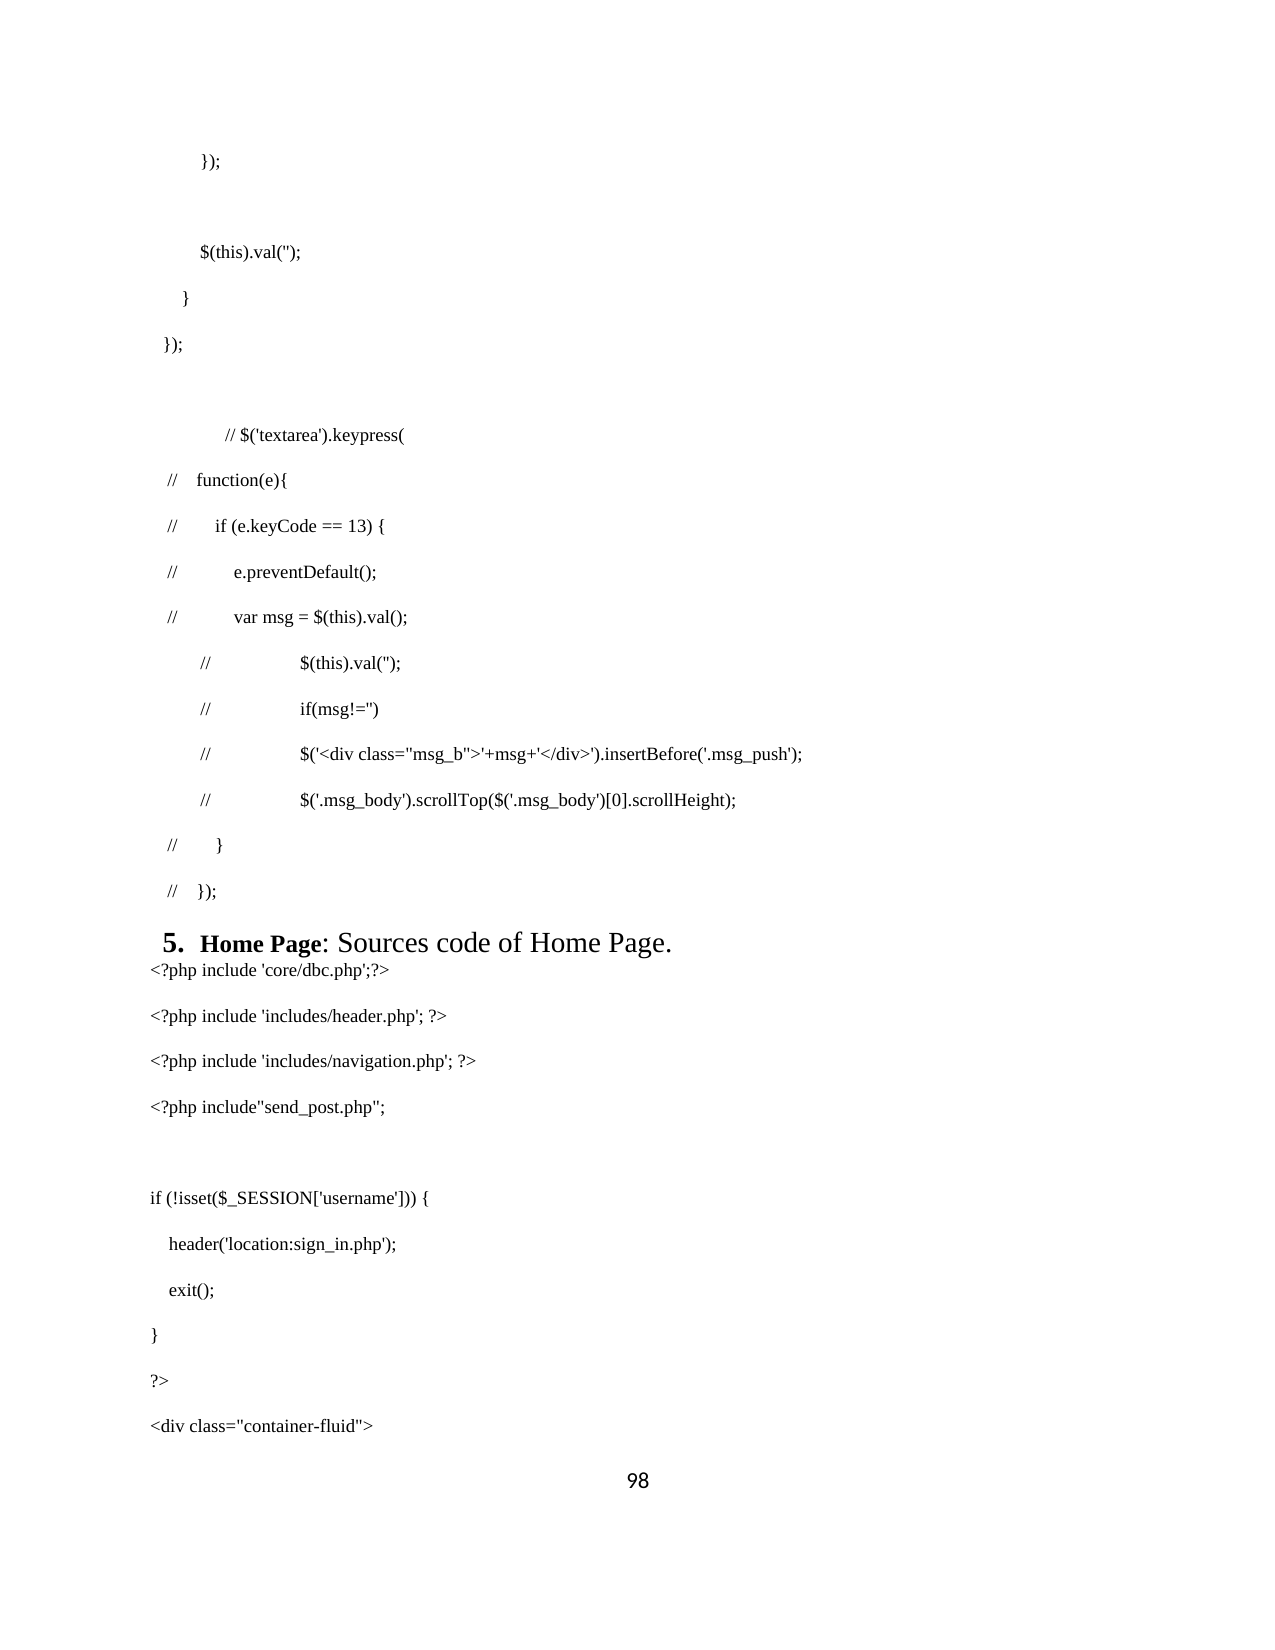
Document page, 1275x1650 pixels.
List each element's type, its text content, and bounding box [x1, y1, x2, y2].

text // function(e){ [162, 469, 1125, 491]
text // } [162, 834, 1125, 856]
text // $('<div class="msg_b">'+msg+'</div>').insertBefore('.msg_push'); [162, 743, 1125, 765]
text // $('textarea').keypress( [162, 424, 1125, 445]
text // $(this).val(''); [162, 652, 1125, 673]
text // e.preventDefault(); [162, 561, 1125, 582]
text // $('.msg_body').scrollTop($('.msg_body')[0].scrollHeight); [162, 789, 1125, 810]
text // if(msg!='') [162, 697, 1125, 719]
text <div class="container-fluid"> [150, 1415, 1125, 1437]
text } [150, 1324, 1125, 1346]
text // if (e.keyCode == 13) { [162, 515, 1125, 537]
text <?php include 'includes/navigation.php'; ?> [150, 1050, 1125, 1072]
list Home Page: Sources code of Home Page. [162, 926, 1125, 959]
text } [162, 287, 1125, 308]
text if (!isset($_SESSION['username'])) { [150, 1187, 1125, 1209]
text <?php include 'core/dbc.php';?> [150, 959, 1125, 981]
text <?php include 'includes/header.php'; ?> [150, 1005, 1125, 1026]
text // }); [162, 880, 1125, 902]
text }); [162, 150, 1125, 172]
text <?php include"send_post.php"; [150, 1096, 1125, 1118]
text // var msg = $(this).val(); [162, 606, 1125, 628]
text header('location:sign_in.php'); [150, 1233, 1125, 1254]
text exit(); [150, 1278, 1125, 1300]
text }); [162, 332, 1125, 354]
text ?> [150, 1370, 1125, 1391]
text $(this).val(''); [162, 241, 1125, 263]
